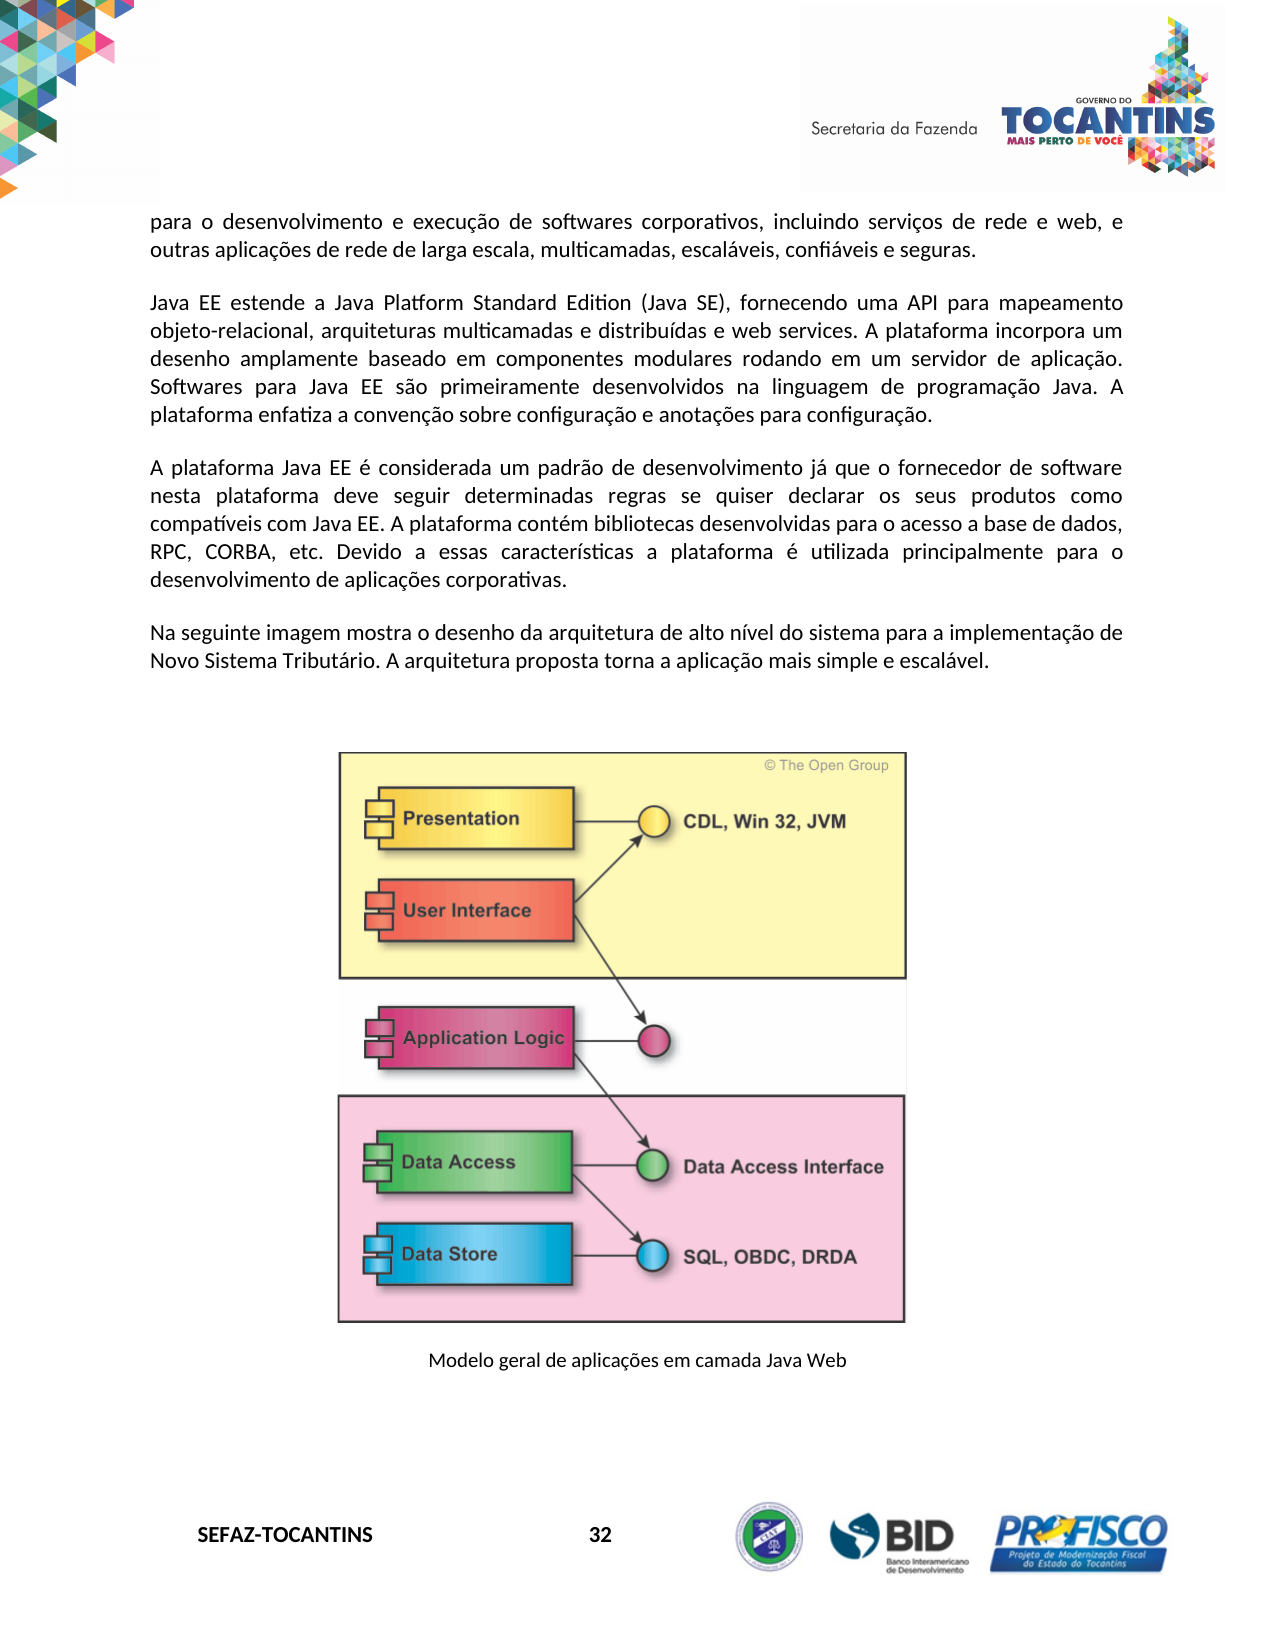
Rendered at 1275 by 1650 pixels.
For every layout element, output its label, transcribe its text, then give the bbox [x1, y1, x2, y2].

picture [733, 1500, 1174, 1576]
picture [337, 752, 938, 1323]
picture [0, 0, 161, 206]
text Na seguinte imagem mostra o desenho da arquitetura de alto nível do sistema para a implementação de Novo Sistema Tributário. A arquitetura proposta torna a aplicação mais simple e escalável. [150, 618, 1125, 674]
text Modelo geral de aplicações em camada Java Web [150, 1347, 1125, 1373]
text Java EE estende a Java Platform Standard Edition (Java SE), fornecendo uma API para mapeamento objeto-relacional, arquiteturas multicamadas e distribuídas e web services. A plataforma incorpora um desenho amplamente baseado em componentes modulares rodando em um servidor de aplicação. Softwares para Java EE são primeiramente desenvolvidos na linguagem de programação Java. A plataforma enfatiza a convenção sobre configuração e anotações para configuração. [150, 288, 1125, 428]
picture [800, 4, 1226, 193]
text A plataforma Java EE é considerada um padrão de desenvolvimento já que o fornecedor de software nesta plataforma deve seguir determinadas regras se quiser declarar os seus produtos como compatíveis com Java EE. A plataforma contém bibliotecas desenvolvidas para o acesso a base de dados, RPC, CORBA, etc. Devido a essas características a plataforma é utilizada principalmente para o desenvolvimento de aplicações corporativas. [150, 453, 1125, 593]
